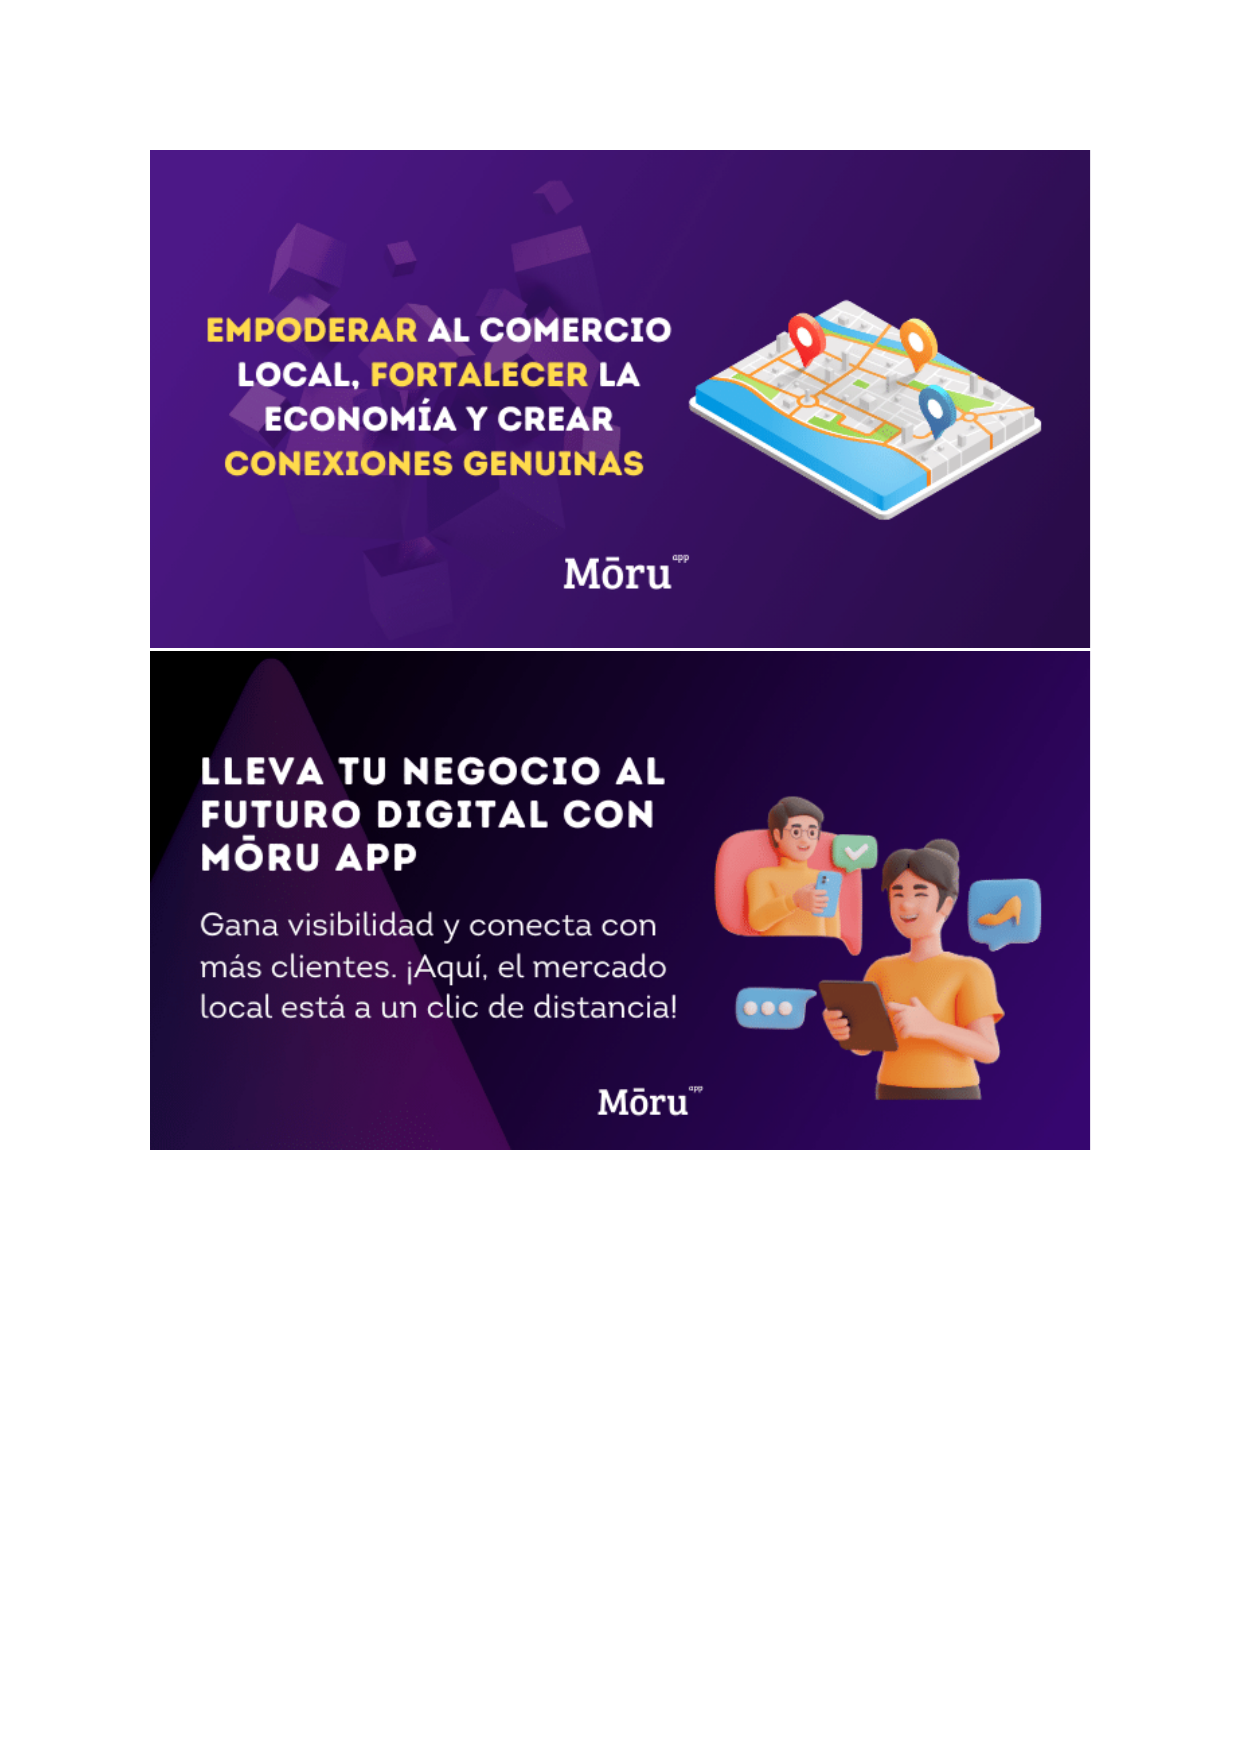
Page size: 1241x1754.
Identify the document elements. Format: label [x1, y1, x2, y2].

picture [150, 150, 1091, 648]
picture [150, 651, 1091, 1150]
